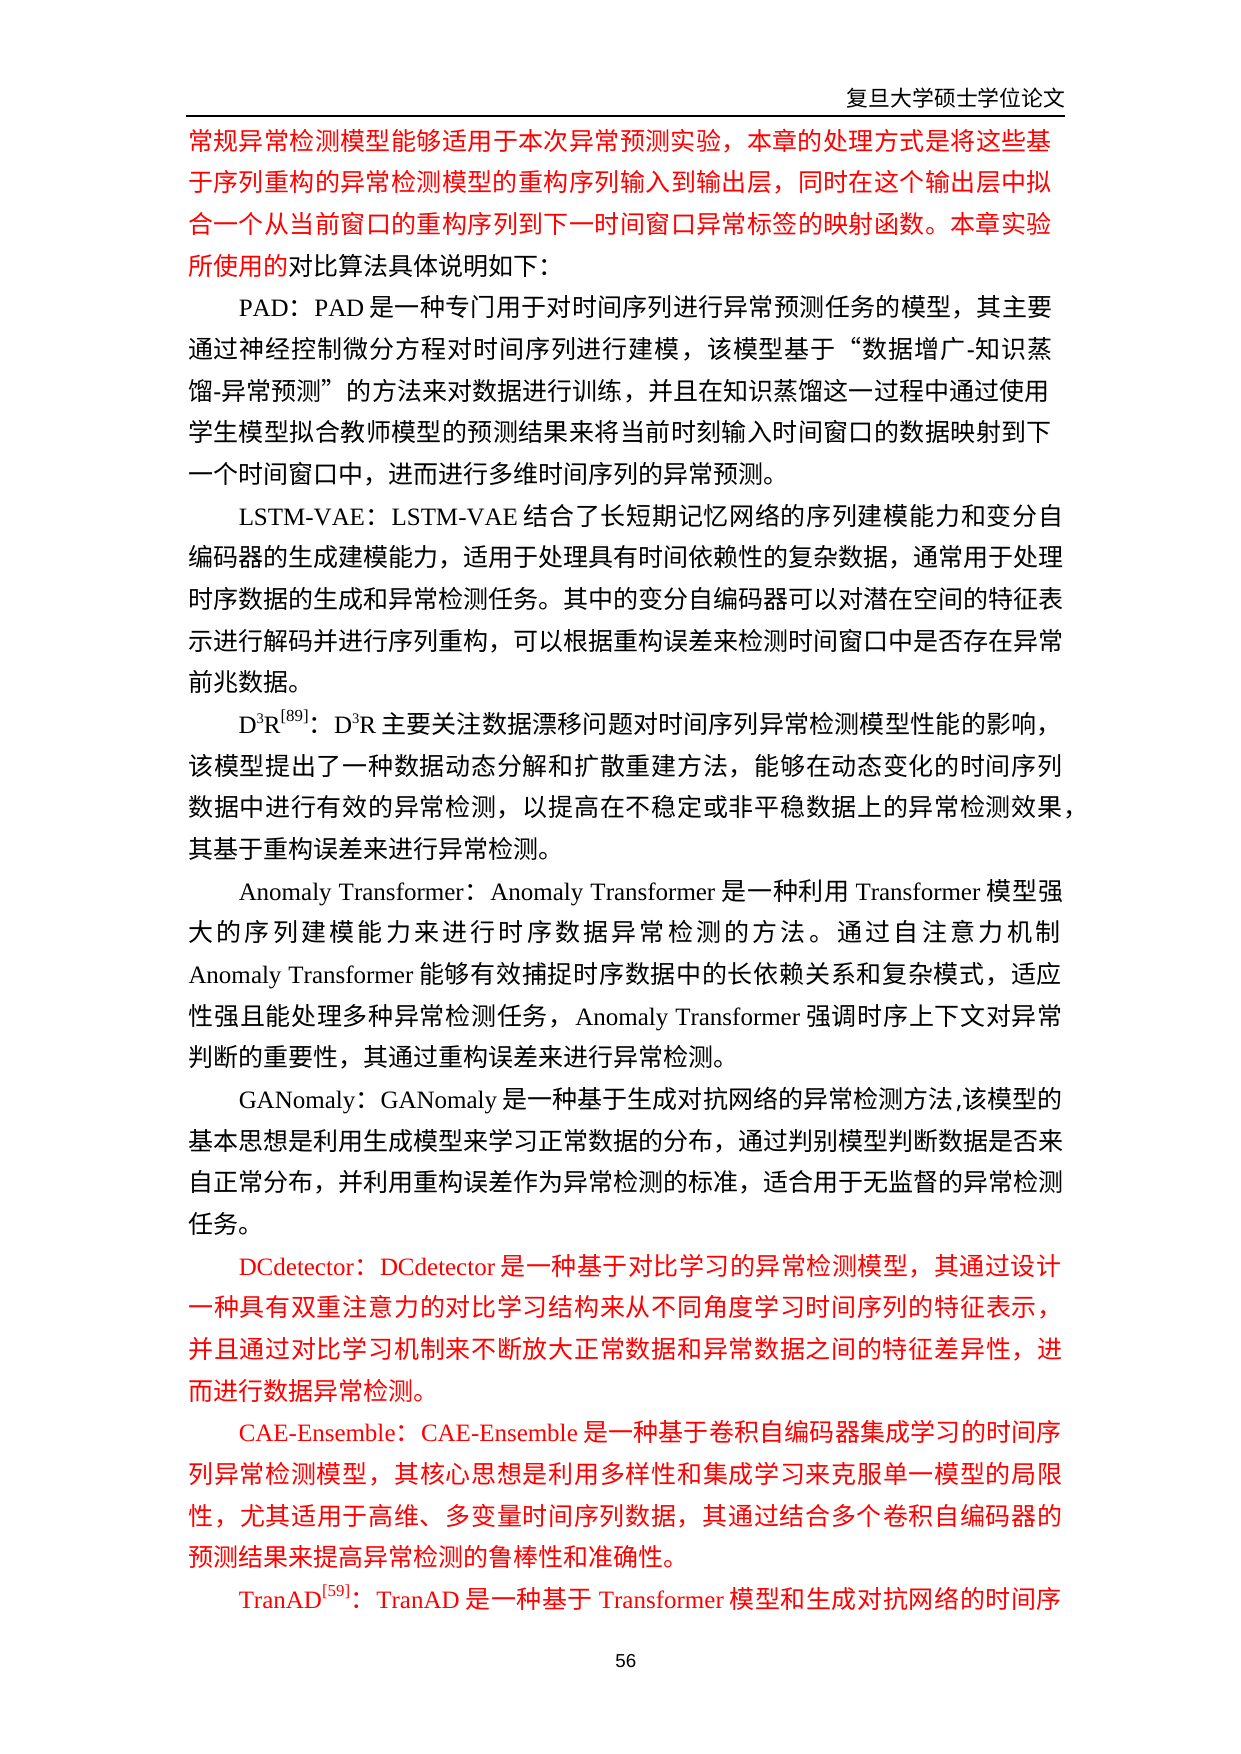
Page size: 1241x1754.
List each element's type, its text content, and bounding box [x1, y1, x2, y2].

text Anomaly Transformer：Anomaly Transformer是一种利用Transformer模型强大的序列建模能力来进行时序数据异常检测的方法。通过自注意力机制，Anomaly Transformer能够有效捕捉时序数据中的长依赖关系和复杂模式，适应性强且能处理多种异常检测任务，Anomaly Transformer强调时序上下文对异常判断的重要性，其通过重构误差来进行异常检测。 [188, 867, 1063, 1075]
text D3R[89]：D3R主要关注数据漂移问题对时间序列异常检测模型性能的影响，该模型提出了一种数据动态分解和扩散重建方法，能够在动态变化的时间序列数据中进行有效的异常检测，以提高在不稳定或非平稳数据上的异常检测效果，其基于重构误差来进行异常检测。 [188, 700, 1063, 867]
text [188, 1575, 1063, 1617]
text DCdetector：DCdetector是一种基于对比学习的异常检测模型，其通过设计一种具有双重注意力的对比学习结构来从不同角度学习时间序列的特征表示，并且通过对比学习机制来不断放大正常数据和异常数据之间的特征差异性，进而进行数据异常检测。 [188, 1242, 1063, 1408]
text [188, 117, 1052, 283]
text GANomaly：GANomaly是一种基于生成对抗网络的异常检测方法,该模型的基本思想是利用生成模型来学习正常数据的分布，通过判别模型判断数据是否来自正常分布，并利用重构误差作为异常检测的标准，适合用于无监督的异常检测任务。 [188, 1075, 1063, 1242]
text LSTM-VAE：LSTM-VAE结合了长短期记忆网络的序列建模能力和变分自编码器的生成建模能力，适用于处理具有时间依赖性的复杂数据，通常用于处理时序数据的生成和异常检测任务。其中的变分自编码器可以对潜在空间的特征表示进行解码并进行序列重构，可以根据重构误差来检测时间窗口中是否存在异常前兆数据。 [188, 492, 1063, 700]
text PAD：PAD是一种专门用于对时间序列进行异常预测任务的模型，其主要通过神经控制微分方程对时间序列进行建模，该模型基于“数据增广-知识蒸馏-异常预测”的方法来对数据进行训练，并且在知识蒸馏这一过程中通过使用学生模型拟合教师模型的预测结果来将当前时刻输入时间窗口的数据映射到下一个时间窗口中，进而进行多维时间序列的异常预测。 [188, 283, 1052, 492]
text CAE-Ensemble：CAE-Ensemble是一种基于卷积自编码器集成学习的时间序列异常检测模型，其核心思想是利用多样性和集成学习来克服单一模型的局限性，尤其适用于高维、多变量时间序列数据，其通过结合多个卷积自编码器的预测结果来提高异常检测的鲁棒性和准确性。 [188, 1408, 1063, 1575]
